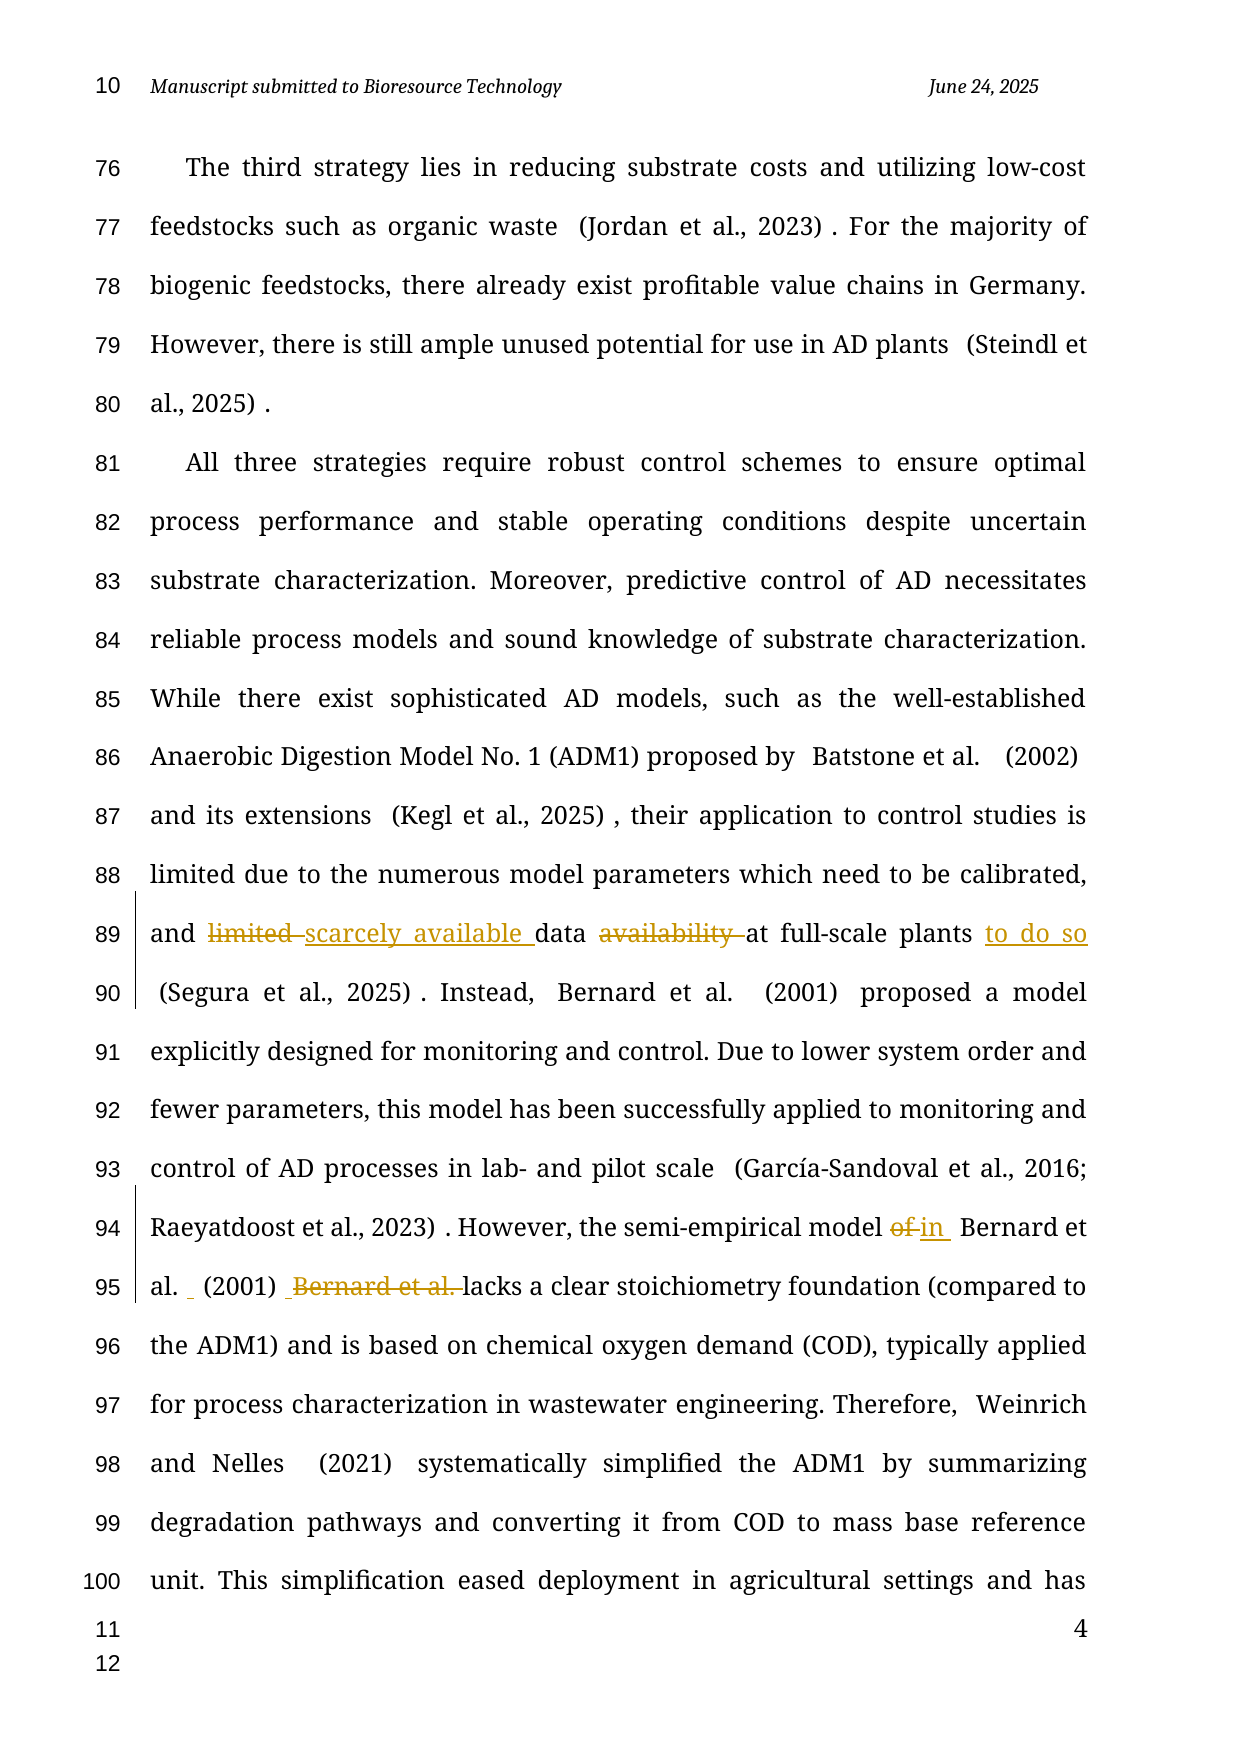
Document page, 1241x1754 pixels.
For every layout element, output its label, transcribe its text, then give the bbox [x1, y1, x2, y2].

text The third strategy lies in reducing substrate costs and utilizing low-cost feedstocks such as organic waste . For the majority of biogenic feedstocks, there already exist profitable value chains in Germany. However, there is still ample unused potential for use in AD plants . [150, 150, 1087, 419]
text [150, 445, 1087, 1597]
